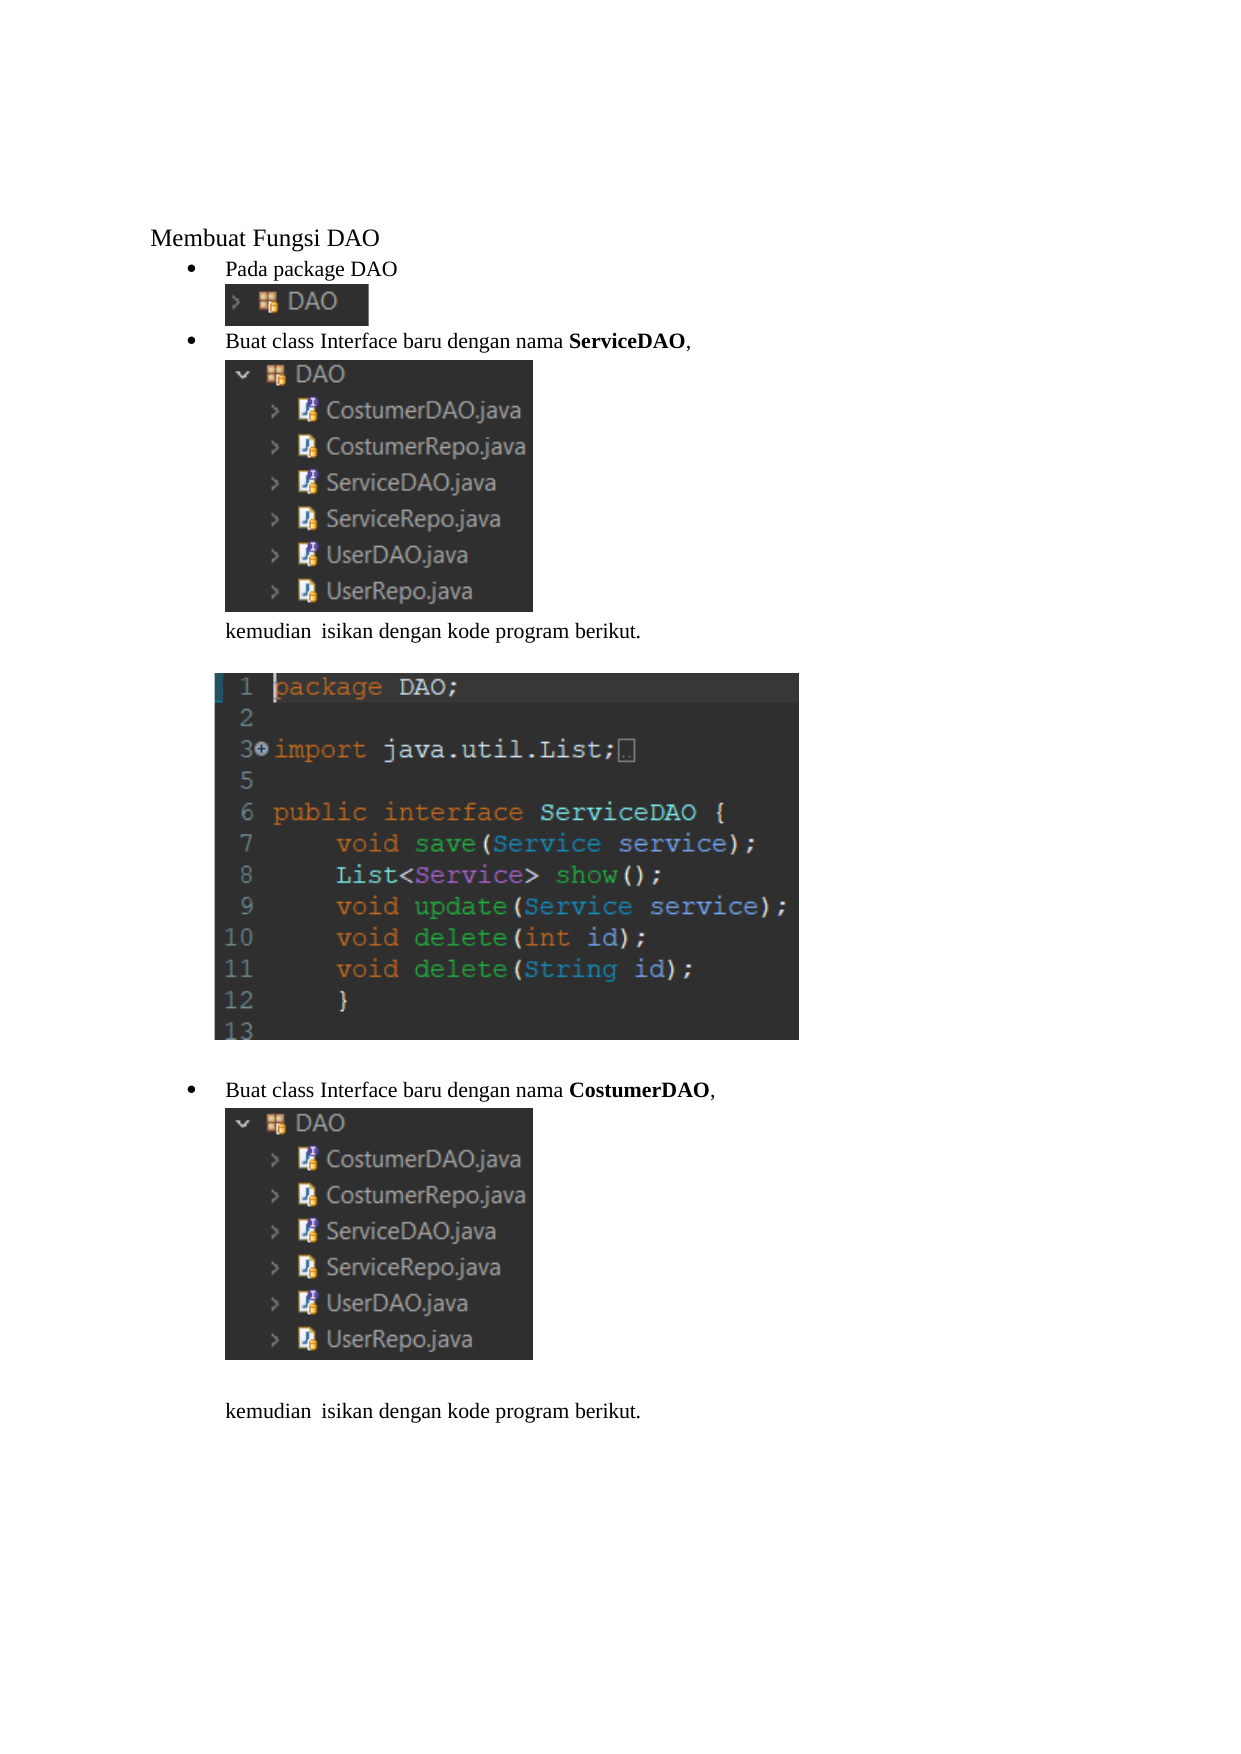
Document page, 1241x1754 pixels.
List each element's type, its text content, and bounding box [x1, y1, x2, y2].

picture [225, 284, 369, 326]
picture [225, 360, 533, 612]
list Buat class Interface baru dengan nama CostumerDAO, [188, 1077, 1044, 1102]
list Buat class Interface baru dengan nama ServiceDAO, [188, 328, 1044, 354]
picture [214, 673, 799, 1040]
picture [225, 1108, 533, 1360]
list kemudian isikan dengan kode program berikut. [225, 618, 1044, 643]
list Pada package DAO [188, 256, 1109, 281]
subtitle Membuat Fungsi DAO [150, 223, 1109, 252]
list kemudian isikan dengan kode program berikut. [225, 1398, 1044, 1423]
